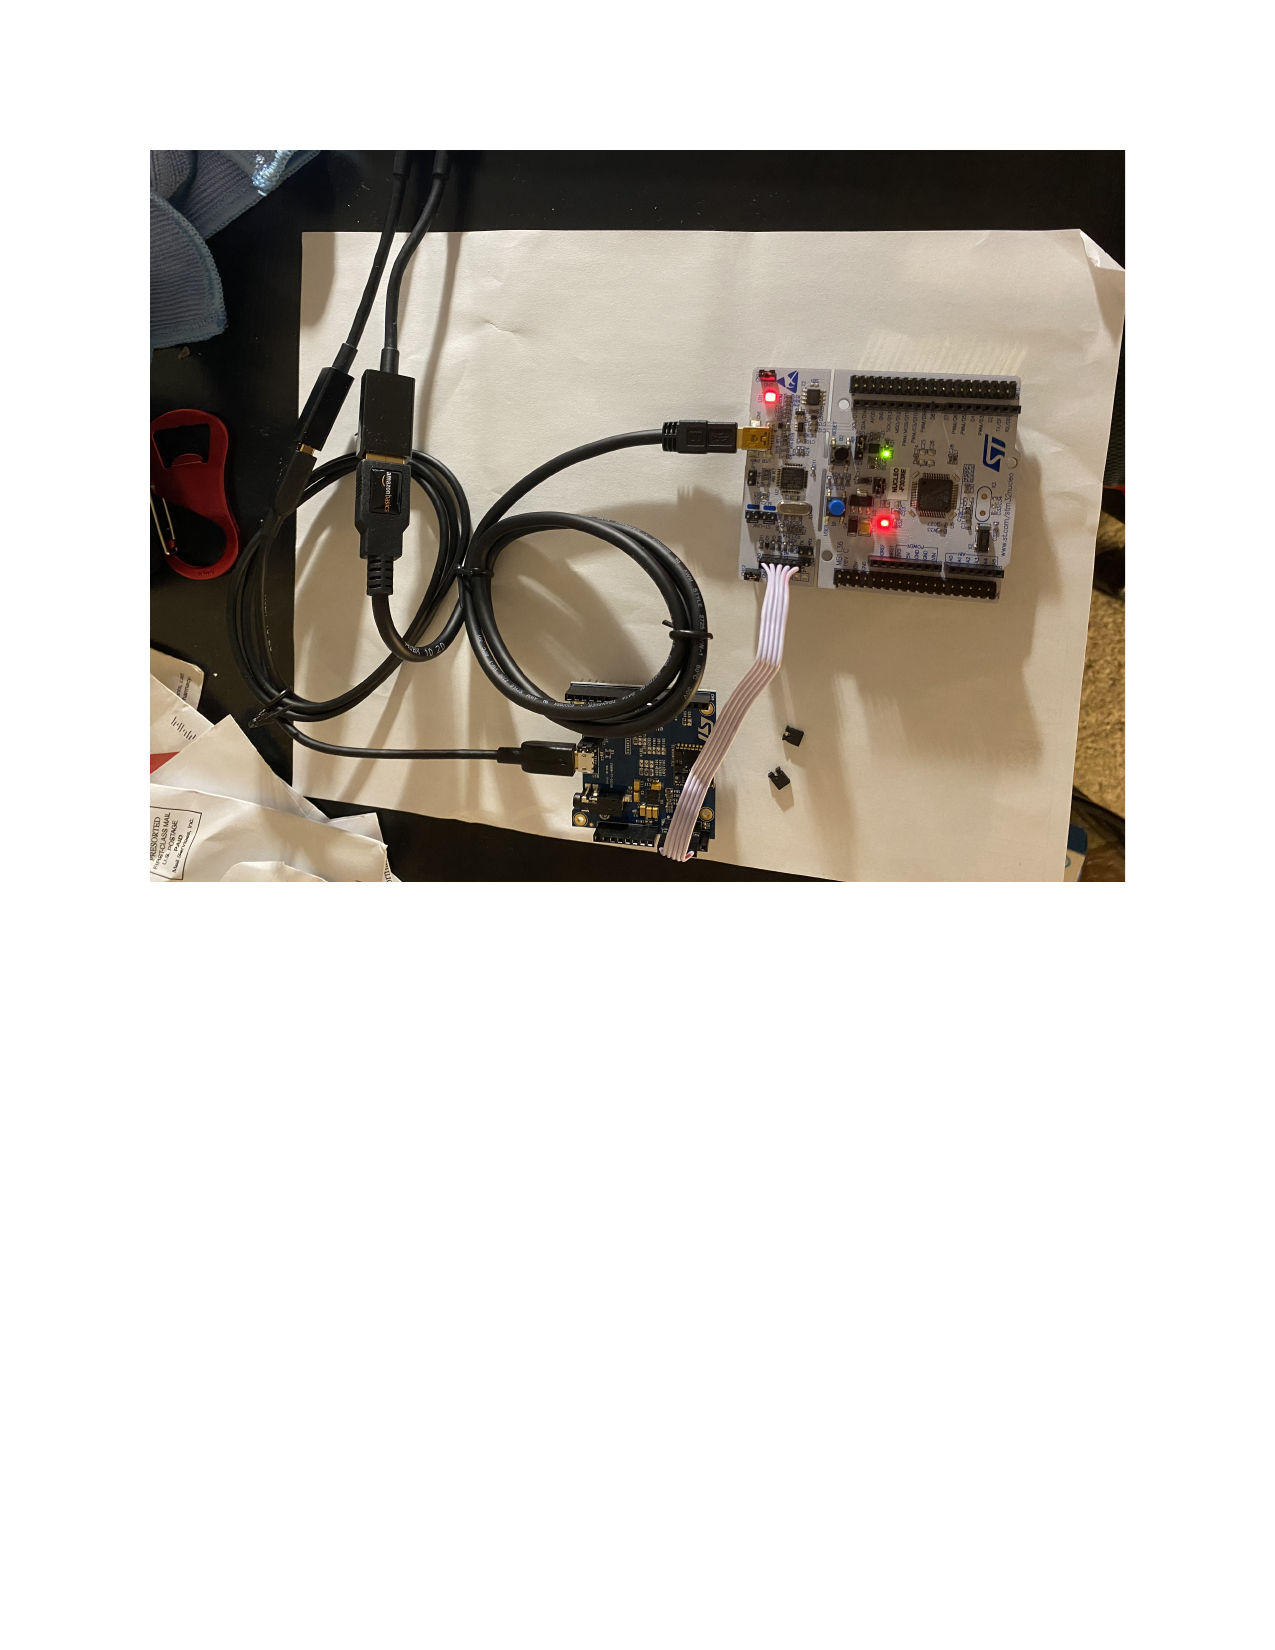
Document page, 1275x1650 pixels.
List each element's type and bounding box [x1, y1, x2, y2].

picture [150, 150, 1125, 882]
